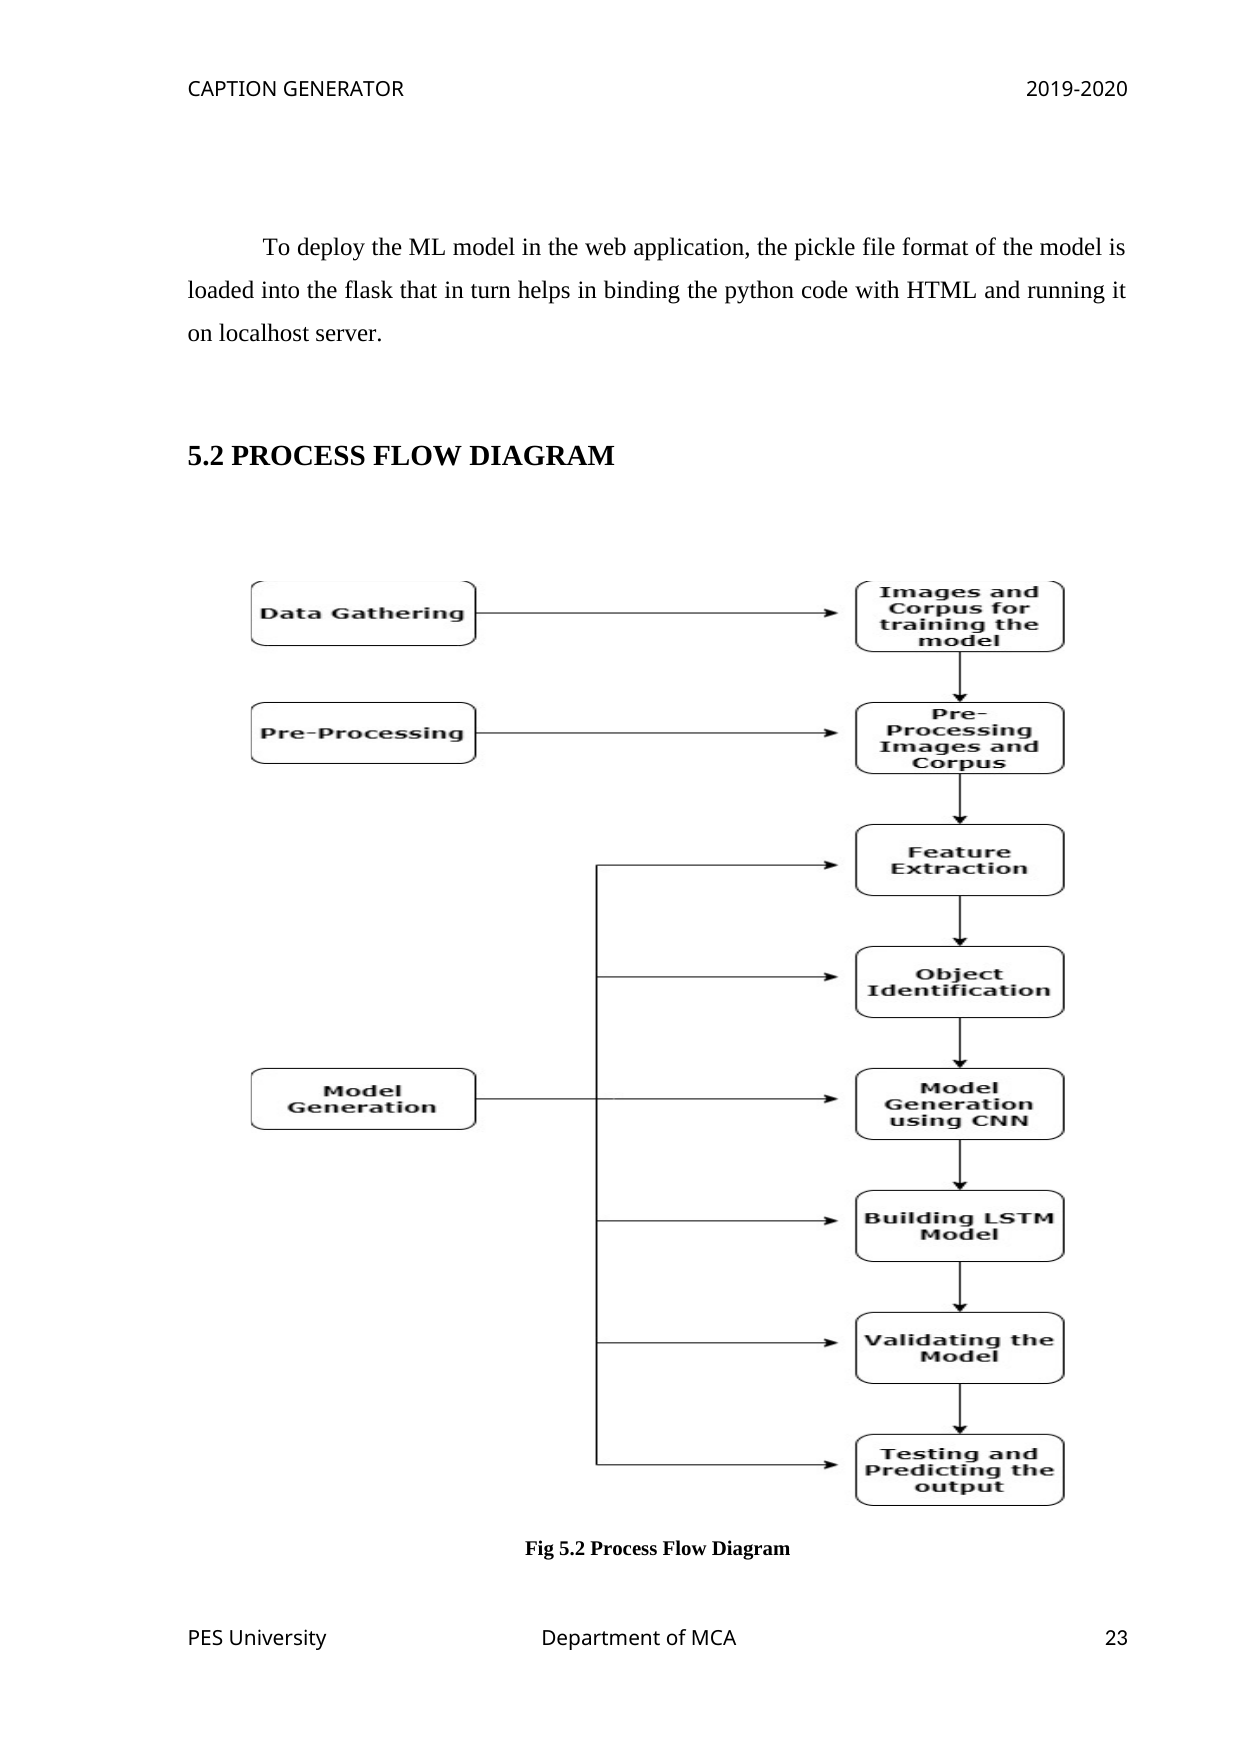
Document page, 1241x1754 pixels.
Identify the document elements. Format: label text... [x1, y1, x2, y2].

text 5.2 PROCESS FLOW DIAGRAM [187, 438, 1128, 471]
text Fig 5.2 Process Flow Diagram [187, 1536, 1128, 1560]
text To deploy the ML model in the web application, the pickle file format of the model is loaded into the flask that in turn helps in binding the python code with HTML and running it on localhost server. [187, 232, 1128, 347]
picture [250, 581, 1065, 1506]
